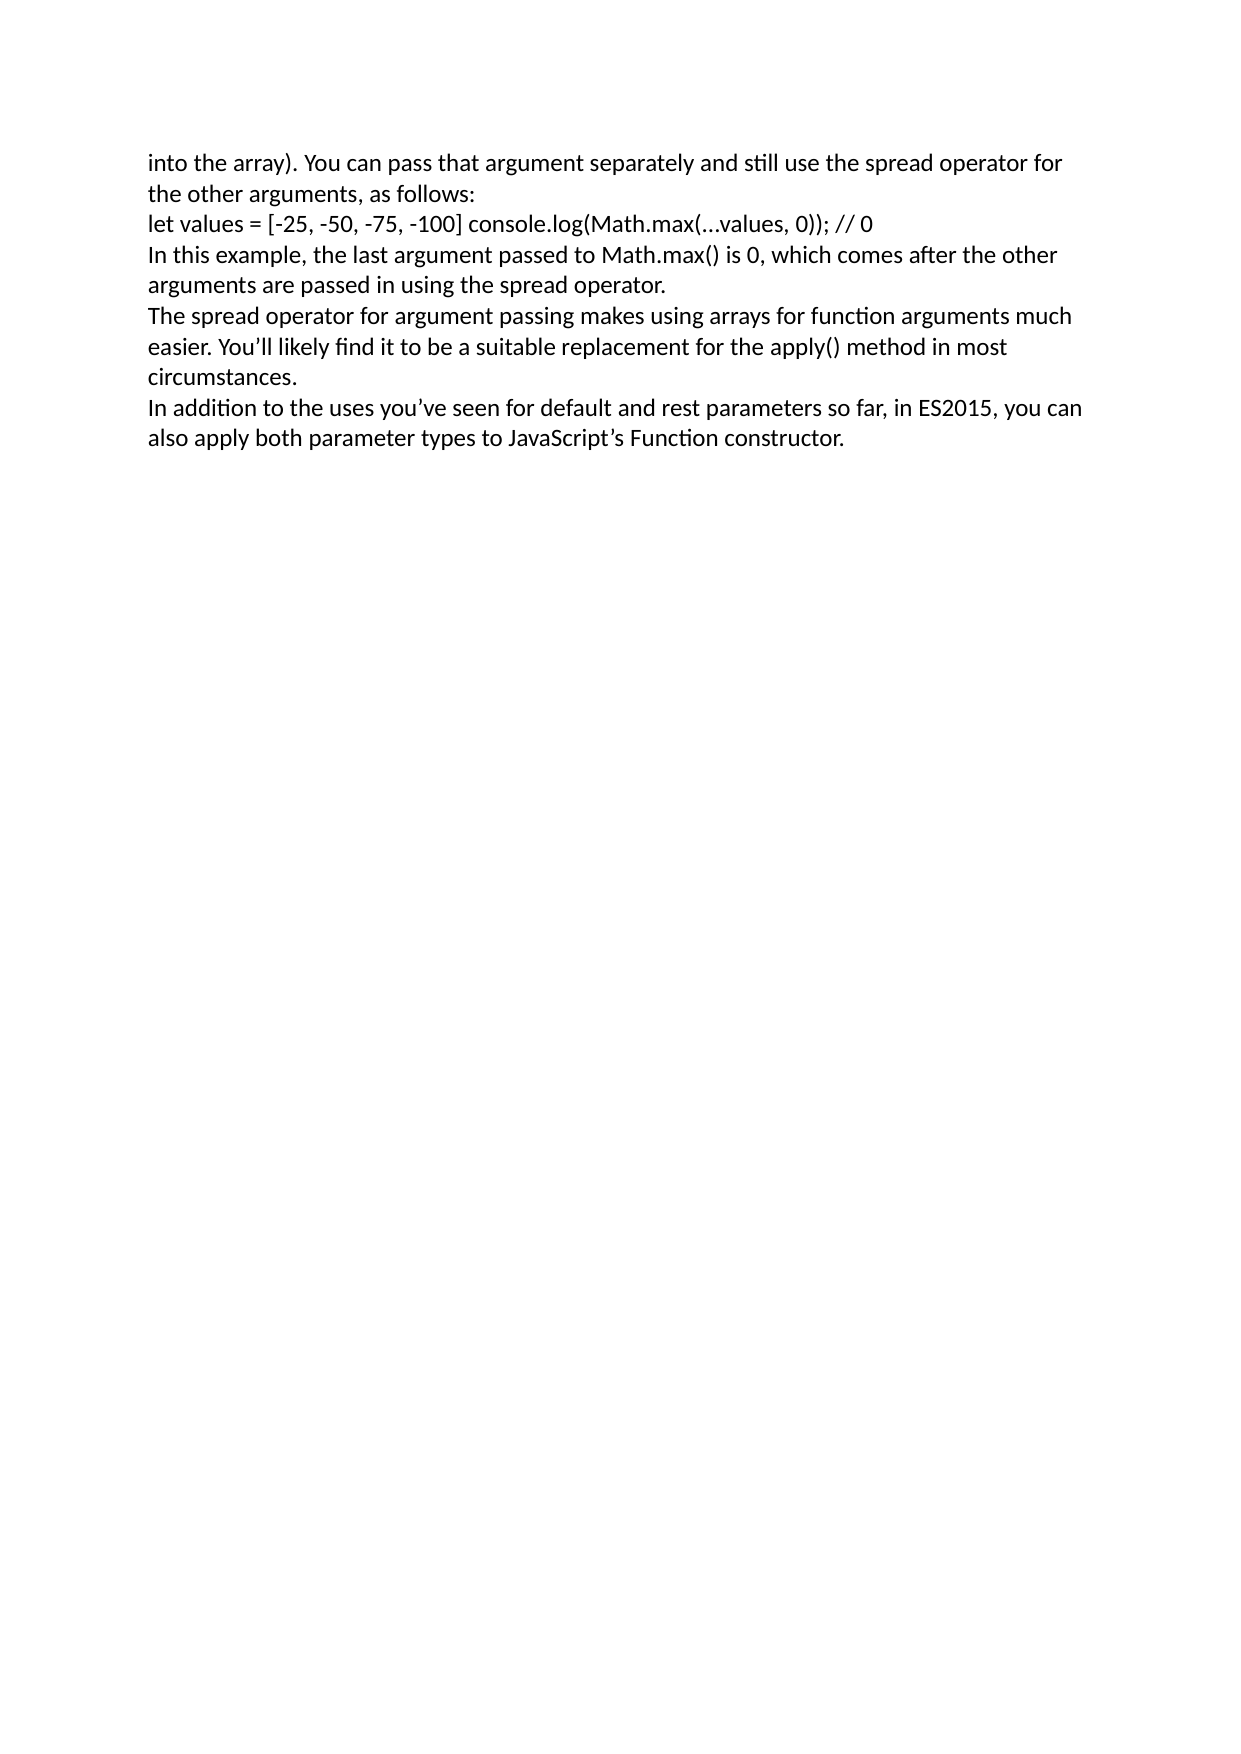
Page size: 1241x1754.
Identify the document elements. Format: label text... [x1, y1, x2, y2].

text In this example, the last argument passed to Math.max() is 0, which comes after the other arguments are passed in using the spread operator. [148, 239, 1093, 300]
text In addition to the uses you’ve seen for default and rest parameters so far, in ES2015, you can also apply both parameter types to JavaScript’s Function constructor. [148, 392, 1093, 453]
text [148, 148, 1093, 209]
text The spread operator for argument passing makes using arrays for function arguments much easier. You’ll likely find it to be a suitable replacement for the apply() method in most circumstances. [148, 300, 1093, 392]
text let values = [-25, -50, -75, -100] console.log(Math.max(...values, 0)); // 0 [148, 209, 1093, 239]
